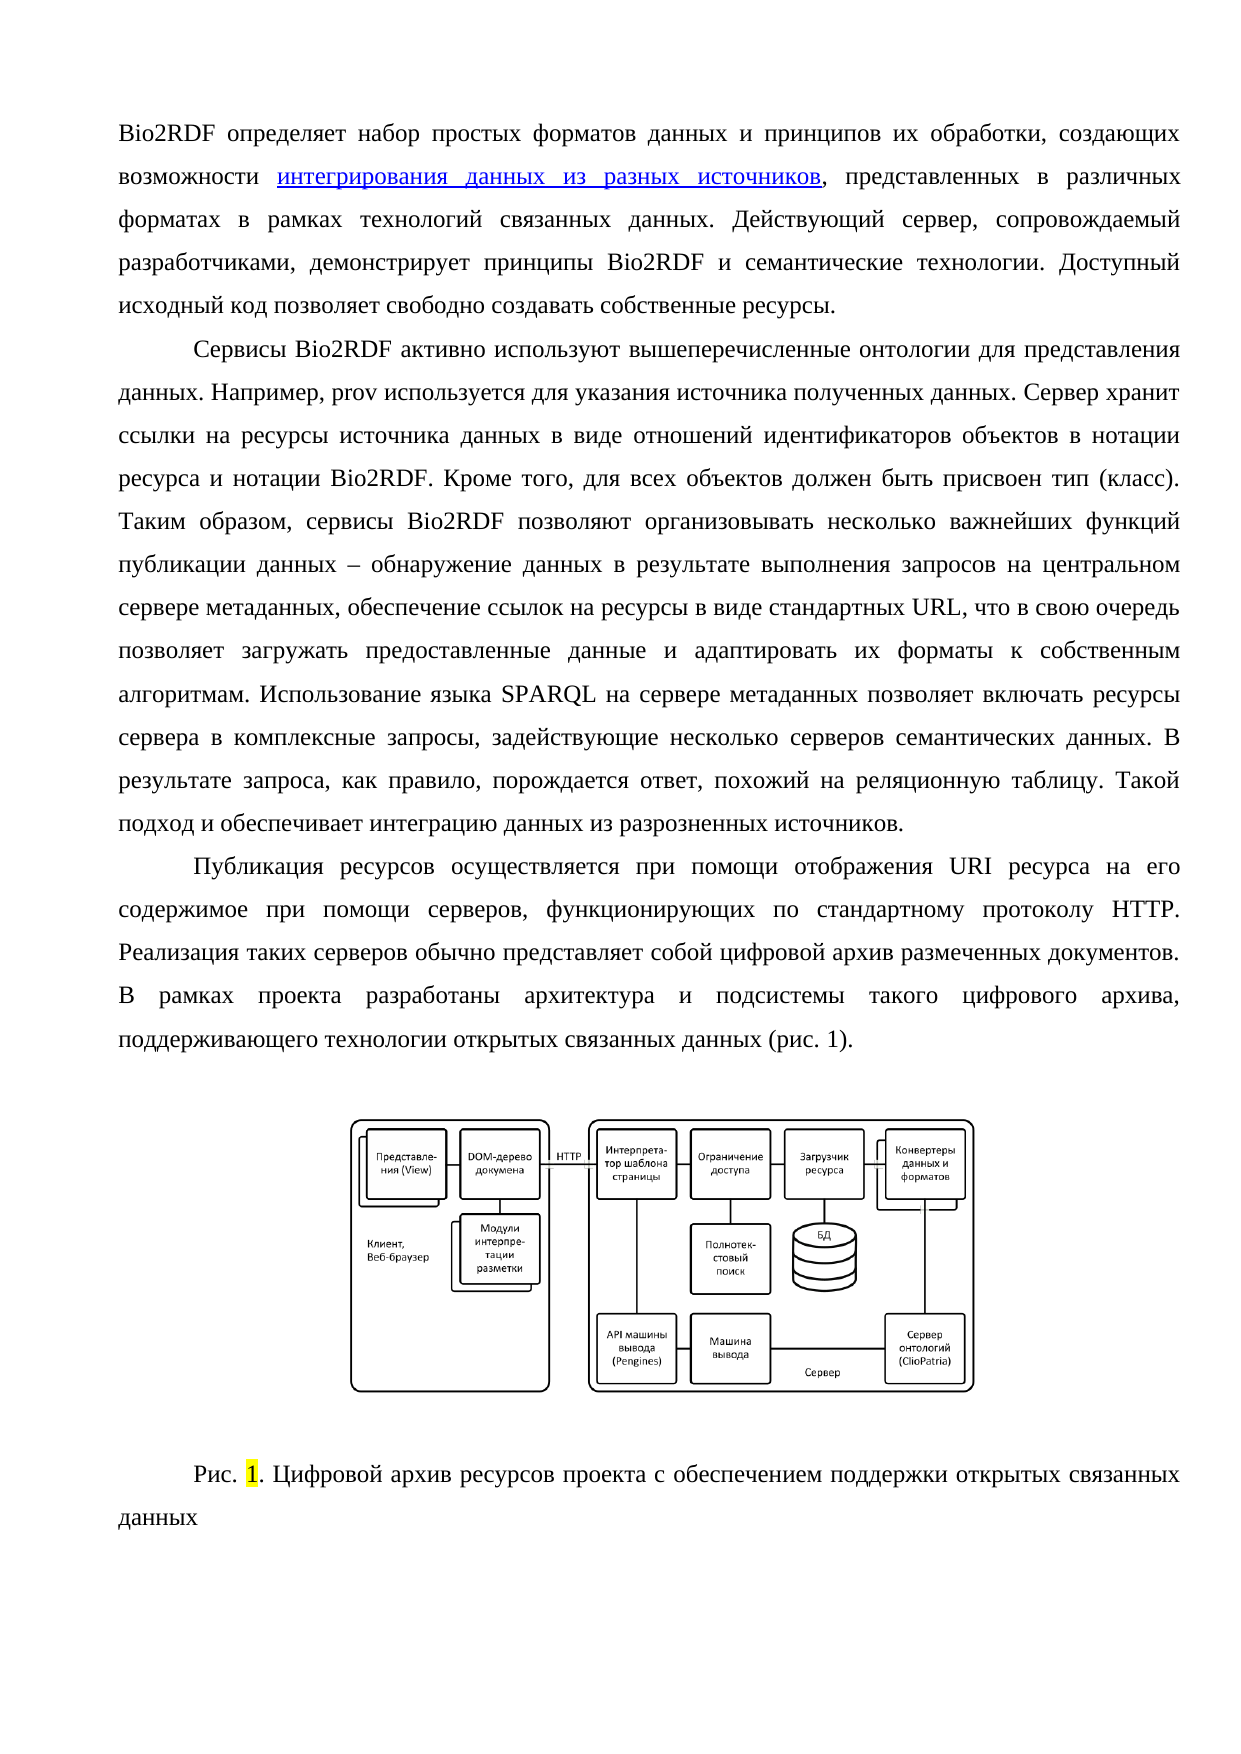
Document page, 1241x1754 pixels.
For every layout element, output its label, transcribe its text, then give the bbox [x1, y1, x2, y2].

picture [340, 1110, 984, 1402]
text Рис. 1. Цифровой архив ресурсов проекта с обеспечением поддержки открытых связанных данных [118, 1459, 1181, 1531]
text Сервисы Bio2RDF активно используют вышеперечисленные онтологии для представления данных. Например, prov используется для указания источника полученных данных. Сервер хранит ссылки на ресурсы источника данных в виде отношений идентификаторов объектов в нотации ресурса и нотации Bio2RDF. Кроме того, для всех объектов должен быть присвоен тип (класс). Таким образом, сервисы Bio2RDF позволяют организовывать несколько важнейших функций публикации данных – обнаружение данных в результате выполнения запросов на центральном сервере метаданных, обеспечение ссылок на ресурсы в виде стандартных URL, что в свою очередь позволяет загружать предоставленные данные и адаптировать их форматы к собственным алгоритмам. Использование языка SPARQL на сервере метаданных позволяет включать ресурсы сервера в комплексные запросы, задействующие несколько серверов семантических данных. В результате запроса, как правило, порождается ответ, похожий на реляционную таблицу. Такой подход и обеспечивает интеграцию данных из разрозненных источников. [118, 334, 1181, 837]
text Публикация ресурсов осуществляется при помощи отображения URI ресурса на его содержимое при помощи серверов, функционирующих по стандартному протоколу HTTP. Реализация таких серверов обычно представляет собой цифровой архив размеченных документов. В рамках проекта разработаны архитектура и подсистемы такого цифрового архива, поддерживающего технологии открытых связанных данных (рис. 1). [118, 851, 1181, 1052]
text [118, 118, 1181, 319]
